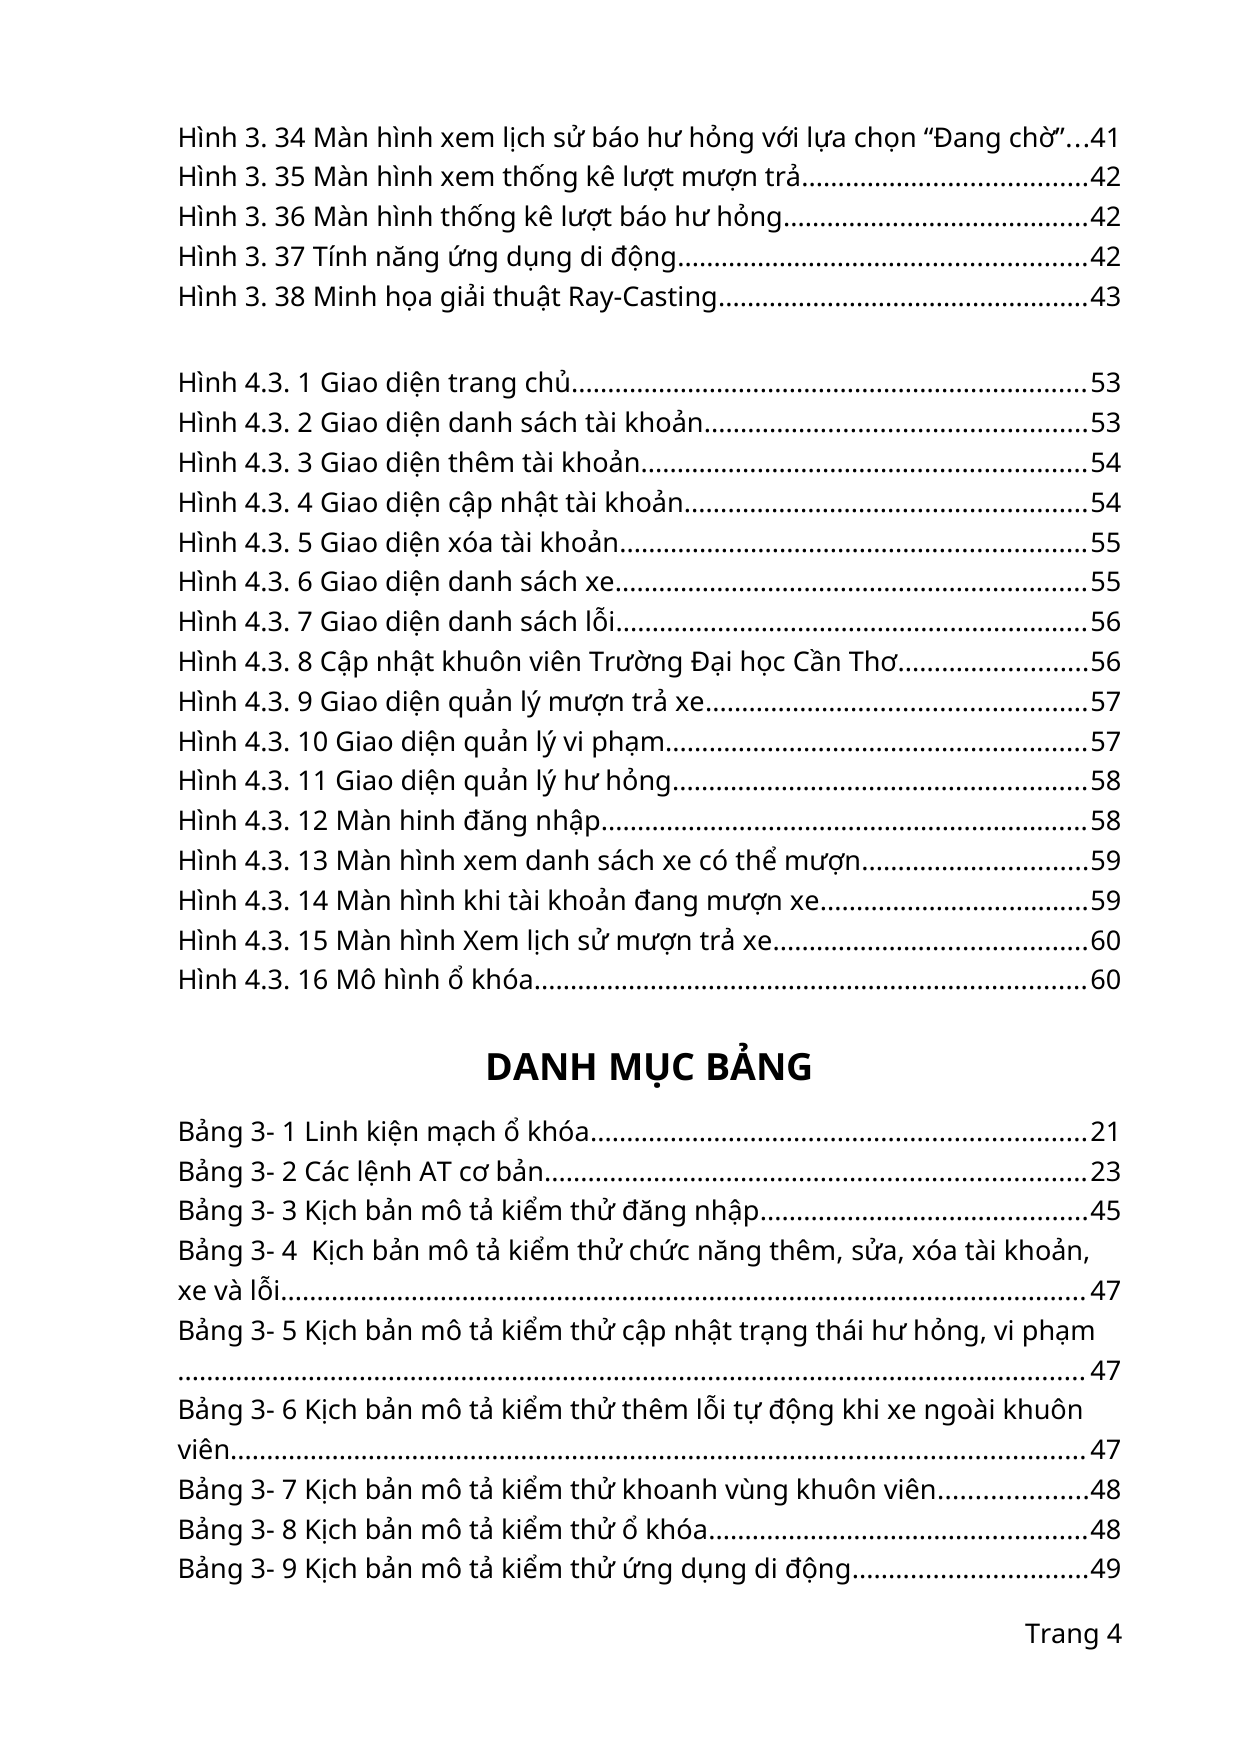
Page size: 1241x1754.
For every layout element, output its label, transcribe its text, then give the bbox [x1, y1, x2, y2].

text Hình 4.3. 6 Giao diện danh sách xe 55 [177, 563, 1122, 600]
text Hình 4.3. 4 Giao diện cập nhật tài khoản 54 [177, 483, 1122, 520]
text Hình 3. 35 Màn hình xem thống kê lượt mượn trả 42 [177, 158, 1122, 195]
text Hình 4.3. 8 Cập nhật khuôn viên Trường Đại học Cần Thơ 56 [177, 642, 1122, 679]
text Hình 4.3. 5 Giao diện xóa tài khoản 55 [177, 523, 1122, 560]
text Bảng 3- 3 Kịch bản mô tả kiểm thử đăng nhập 45 [177, 1192, 1122, 1229]
text Hình 4.3. 3 Giao diện thêm tài khoản 54 [177, 443, 1122, 480]
text Hình 3. 37 Tính năng ứng dụng di động 42 [177, 237, 1122, 274]
text Hình 4.3. 11 Giao diện quản lý hư hỏng 58 [177, 762, 1122, 799]
text Hình 3. 34 Màn hình xem lịch sử báo hư hỏng với lựa chọn “Đang chờ” 41 [177, 118, 1122, 155]
text Hình 4.3. 2 Giao diện danh sách tài khoản 53 [177, 404, 1122, 441]
text Hình 3. 36 Màn hình thống kê lượt báo hư hỏng 42 [177, 198, 1122, 234]
text Hình 4.3. 9 Giao diện quản lý mượn trả xe 57 [177, 682, 1122, 719]
text Bảng 3- 1 Linh kiện mạch ổ khóa 21 [177, 1112, 1122, 1149]
text Bảng 3- 5 Kịch bản mô tả kiểm thử cập nhật trạng thái hư hỏng, vi phạm 47 [177, 1311, 1122, 1388]
text Bảng 3- 6 Kịch bản mô tả kiểm thử thêm lỗi tự động khi xe ngoài khuôn viên 47 [177, 1391, 1122, 1467]
text Hình 4.3. 15 Màn hình Xem lịch sử mượn trả xe 60 [177, 921, 1122, 958]
text Bảng 3- 8 Kịch bản mô tả kiểm thử ổ khóa 48 [177, 1510, 1122, 1547]
text Hình 4.3. 13 Màn hình xem danh sách xe có thể mượn 59 [177, 841, 1122, 878]
text Hình 4.3. 1 Giao diện trang chủ 53 [177, 364, 1122, 401]
text Hình 4.3. 12 Màn hinh đăng nhập 58 [177, 802, 1122, 838]
text Hình 4.3. 14 Màn hình khi tài khoản đang mượn xe 59 [177, 881, 1122, 918]
text Hình 4.3. 10 Giao diện quản lý vi phạm 57 [177, 722, 1122, 759]
text Bảng 3- 2 Các lệnh AT cơ bản 23 [177, 1152, 1122, 1189]
text Hình 3. 38 Minh họa giải thuật Ray-Casting 43 [177, 277, 1122, 314]
text Hình 4.3. 7 Giao diện danh sách lỗi 56 [177, 603, 1122, 639]
subtitle Danh mục bảng [177, 1040, 1122, 1091]
text Bảng 3- 7 Kịch bản mô tả kiểm thử khoanh vùng khuôn viên 48 [177, 1470, 1122, 1507]
text Bảng 3- 4 Kịch bản mô tả kiểm thử chức năng thêm, sửa, xóa tài khoản, xe và lỗi. 47 [177, 1232, 1122, 1308]
text Hình 4.3. 16 Mô hình ổ khóa 60 [177, 961, 1122, 998]
text Bảng 3- 9 Kịch bản mô tả kiểm thử ứng dụng di động 49 [177, 1550, 1122, 1587]
